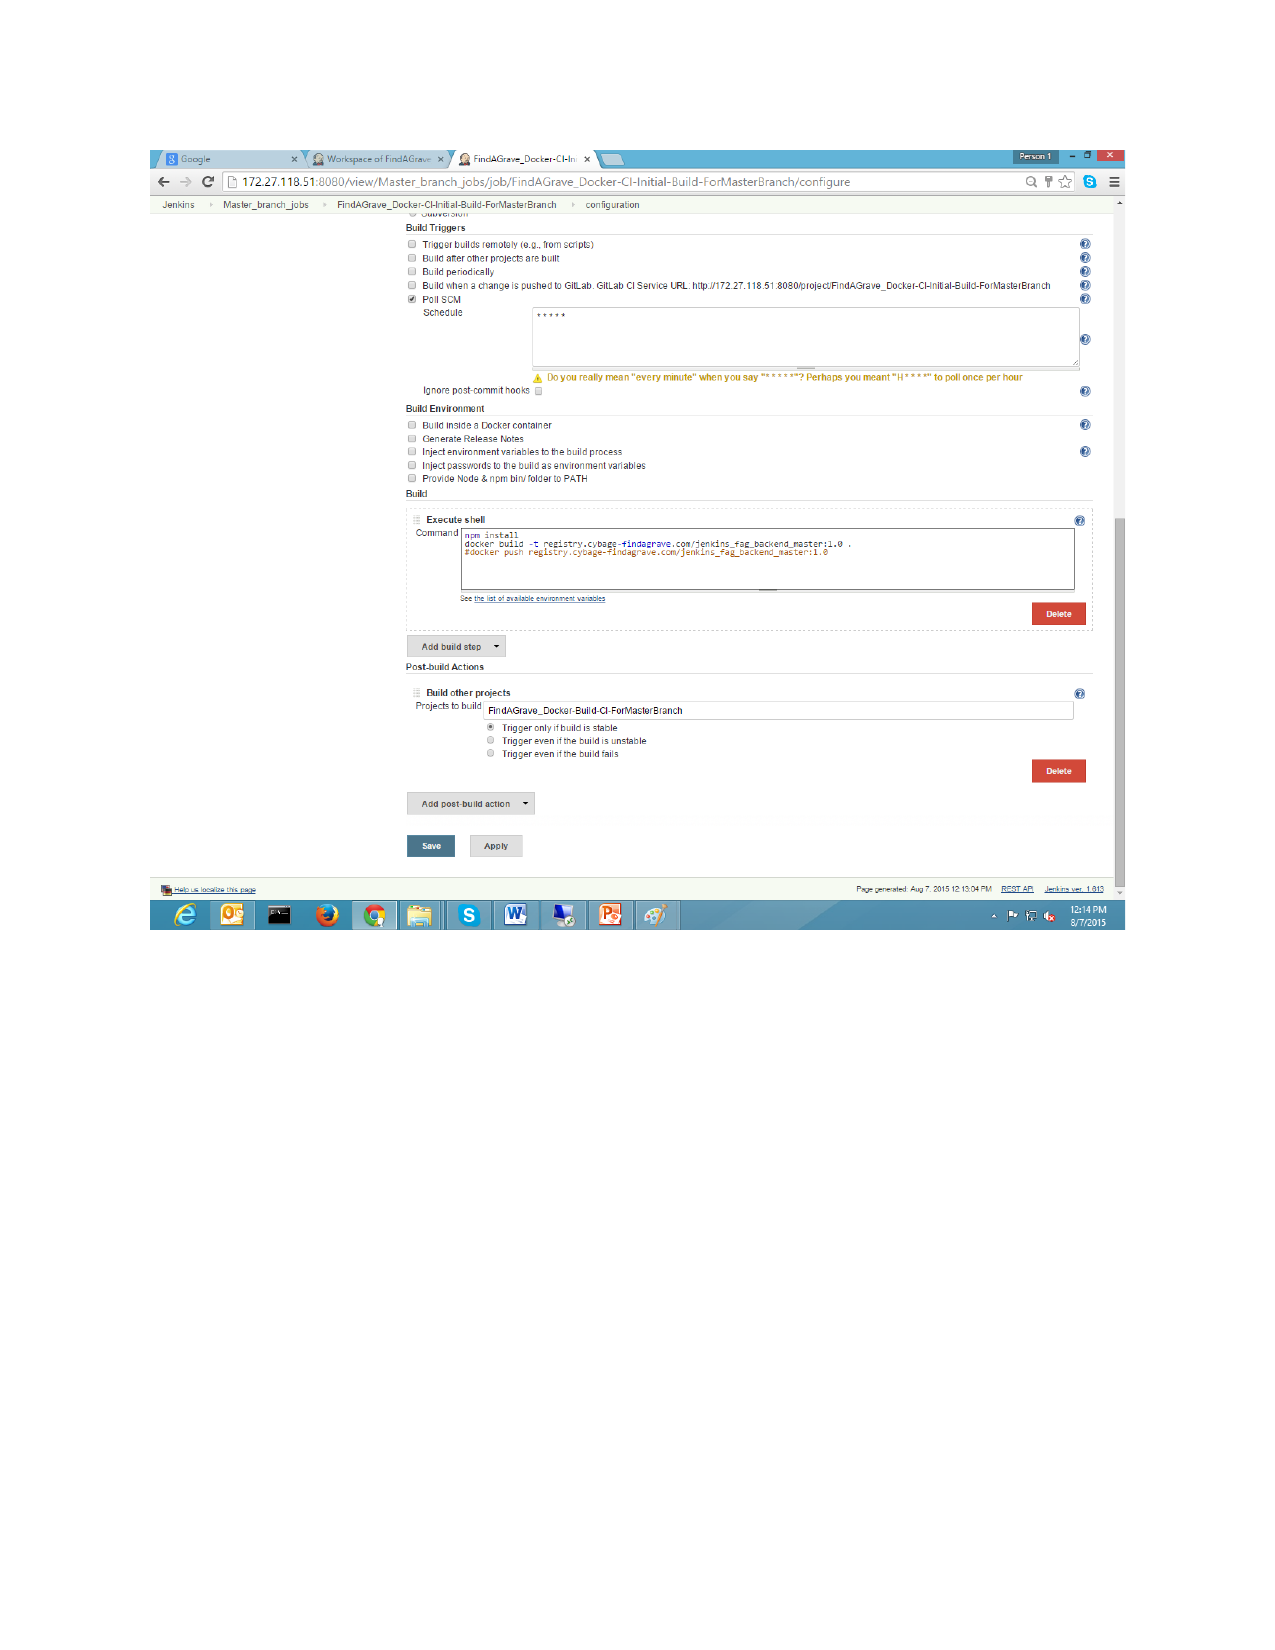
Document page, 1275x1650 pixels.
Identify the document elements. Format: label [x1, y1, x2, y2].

picture [150, 150, 1125, 930]
